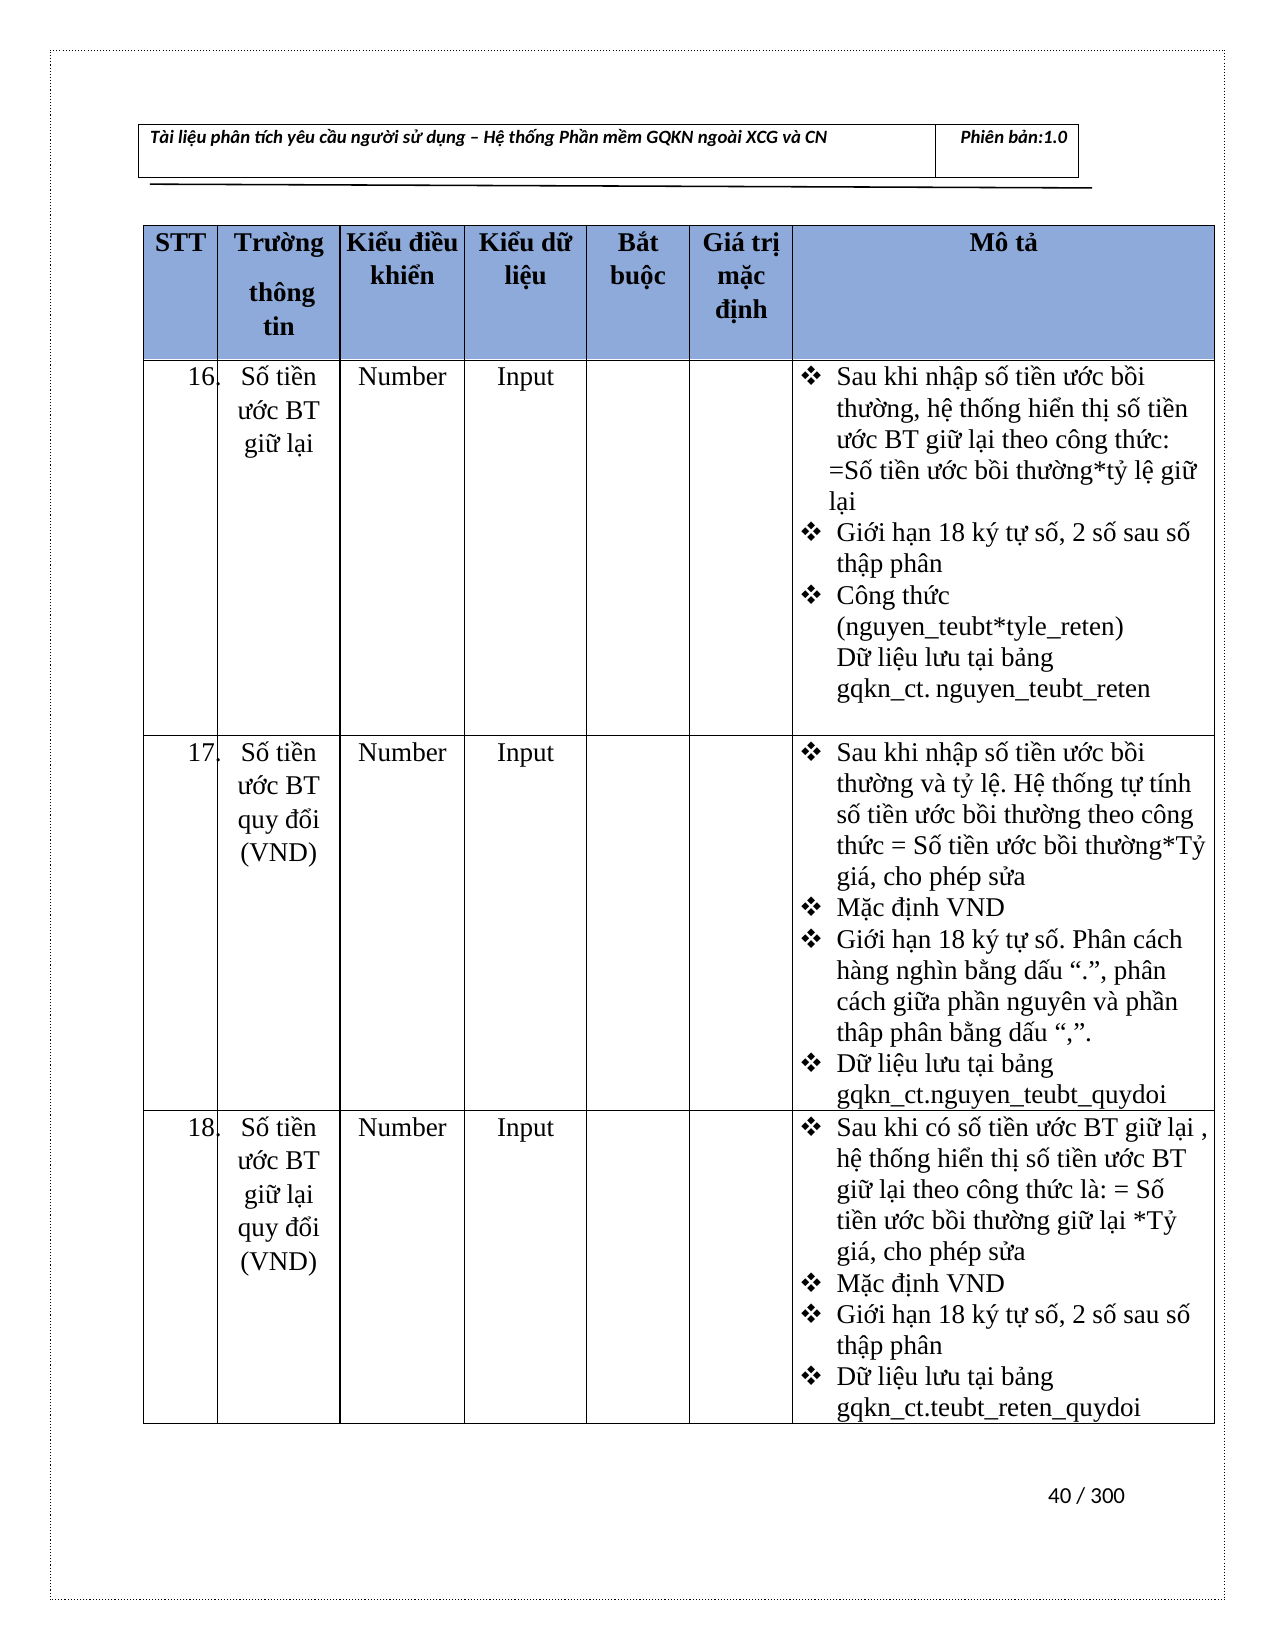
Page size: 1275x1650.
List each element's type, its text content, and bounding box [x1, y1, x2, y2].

table_cell Input [465, 361, 586, 734]
table_header Kiểu dữ liệu [465, 226, 586, 359]
table_cell [690, 736, 792, 1110]
table_header STT [144, 226, 217, 359]
table_cell [690, 361, 792, 734]
table_cell Input [465, 1111, 586, 1423]
table_header Mô tả [793, 226, 1214, 359]
table_cell [587, 736, 689, 1110]
table_cell Sau khi nhập số tiền ước bồi thường và tỷ lệ. Hệ thống tự tính số tiền ước bồi thường theo công thức = Số tiền ước bồi thường*Tỷ giá, cho phép sửa Mặc định VND Giới hạn 18 ký tự số. Phân cách hàng nghìn bằng dấu “.”, phân cách giữa phần nguyên và phần thâp phân bằng dấu “,”. Dữ liệu lưu tại bảng gqkn_ct.nguyen_teubt_quydoi [793, 736, 1214, 1110]
table_header Kiểu điều khiển [341, 226, 464, 359]
table_cell Số tiền ước BT giữ lại quy đổi (VND) [218, 1111, 339, 1423]
table_header Giá trị mặc định [690, 226, 792, 359]
table_cell [144, 361, 217, 734]
table_cell Sau khi nhập số tiền ước bồi thường, hệ thống hiển thị số tiền ước BT giữ lại theo công thức: =Số tiền ước bồi thường*tỷ lệ giữ lại Giới hạn 18 ký tự số, 2 số sau số thập phân Công thức (nguyen_teubt*tyle_reten) Dữ liệu lưu tại bảng gqkn_ct. nguyen_teubt_reten [793, 361, 1214, 734]
table_cell [690, 1111, 792, 1423]
table_cell Number [341, 1111, 464, 1423]
table_cell [587, 361, 689, 734]
table_cell Number [341, 736, 464, 1110]
table_header Bắt buộc [587, 226, 689, 359]
table_cell Số tiền ước BT giữ lại [218, 361, 339, 734]
table_cell Số tiền ước BT quy đổi (VND) [218, 736, 339, 1110]
table_header Trường thông tin [218, 226, 339, 359]
table_cell Input [465, 736, 586, 1110]
table_cell [587, 1111, 689, 1423]
table_cell Sau khi có số tiền ước BT giữ lại , hệ thống hiển thị số tiền ước BT giữ lại theo công thức là: = Số tiền ước bồi thường giữ lại *Tỷ giá, cho phép sửa Mặc định VND Giới hạn 18 ký tự số, 2 số sau số thập phân Dữ liệu lưu tại bảng gqkn_ct.teubt_reten_quydoi [793, 1111, 1214, 1423]
table_cell [144, 1111, 217, 1423]
table_cell Number [341, 361, 464, 734]
table_cell [144, 736, 217, 1110]
